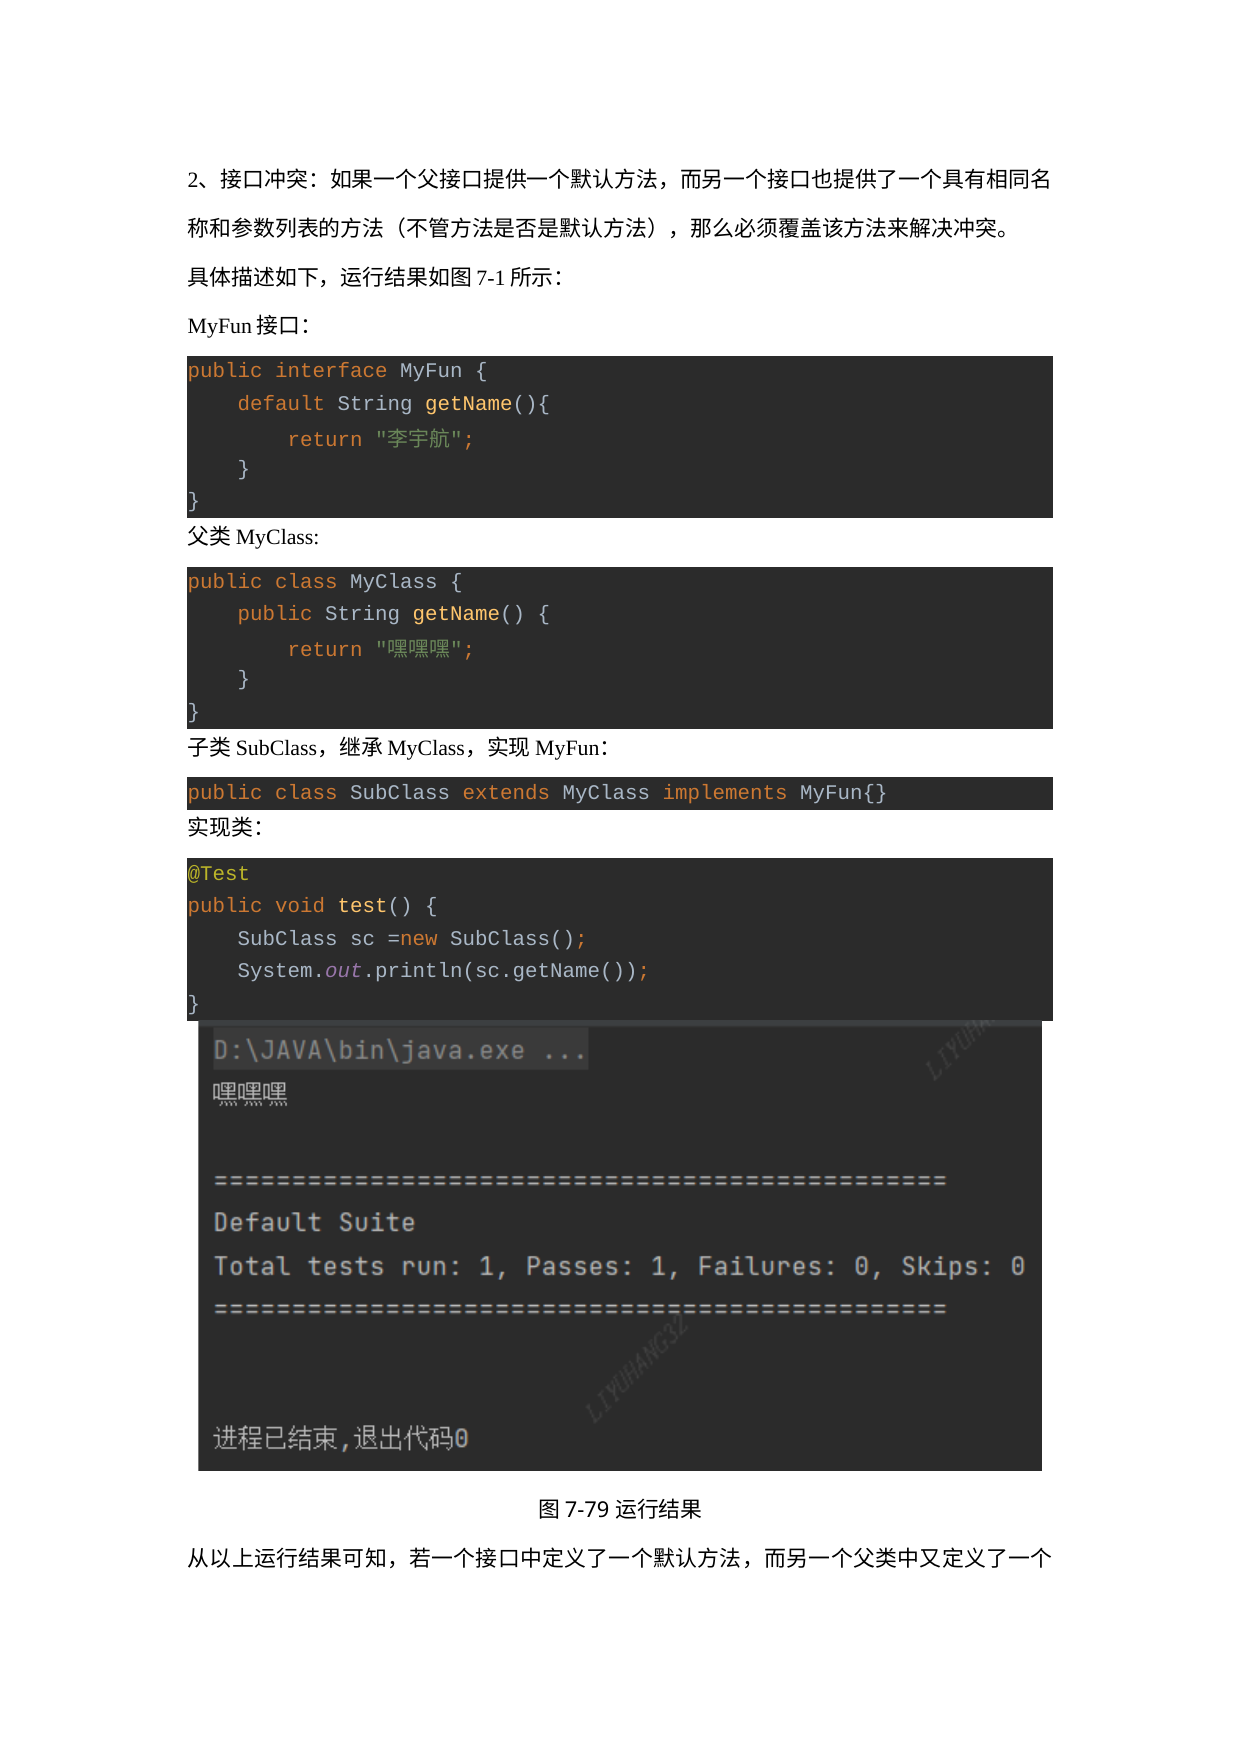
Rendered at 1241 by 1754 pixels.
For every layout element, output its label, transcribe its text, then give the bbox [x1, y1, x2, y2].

text 2、接口冲突：如果一个父接口提供一个默认方法，而另一个接口也提供了一个具有相同名称和参数列表的方法（不管方法是否是默认方法），那么必须覆盖该方法来解决冲突。 [187, 162, 1053, 243]
picture [198, 1020, 1042, 1471]
text public class MyClass { public String getName() { return "嘿嘿嘿"; } } [187, 567, 1053, 729]
text MyFun接口： [187, 307, 1053, 340]
text 父类MyClass: [187, 518, 1053, 551]
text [187, 356, 1053, 518]
text public class SubClass extends MyClass implements MyFun{} [187, 777, 1053, 810]
text 具体描述如下，运行结果如图7-1所示： [187, 259, 1053, 292]
text 子类SubClass，继承MyClass，实现MyFun： [187, 729, 1053, 762]
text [187, 1540, 1053, 1573]
text @Test public void test() { SubClass sc =new SubClass(); System.out.println(sc.getName()); } [187, 858, 1053, 1021]
text 实现类： [187, 810, 1053, 842]
